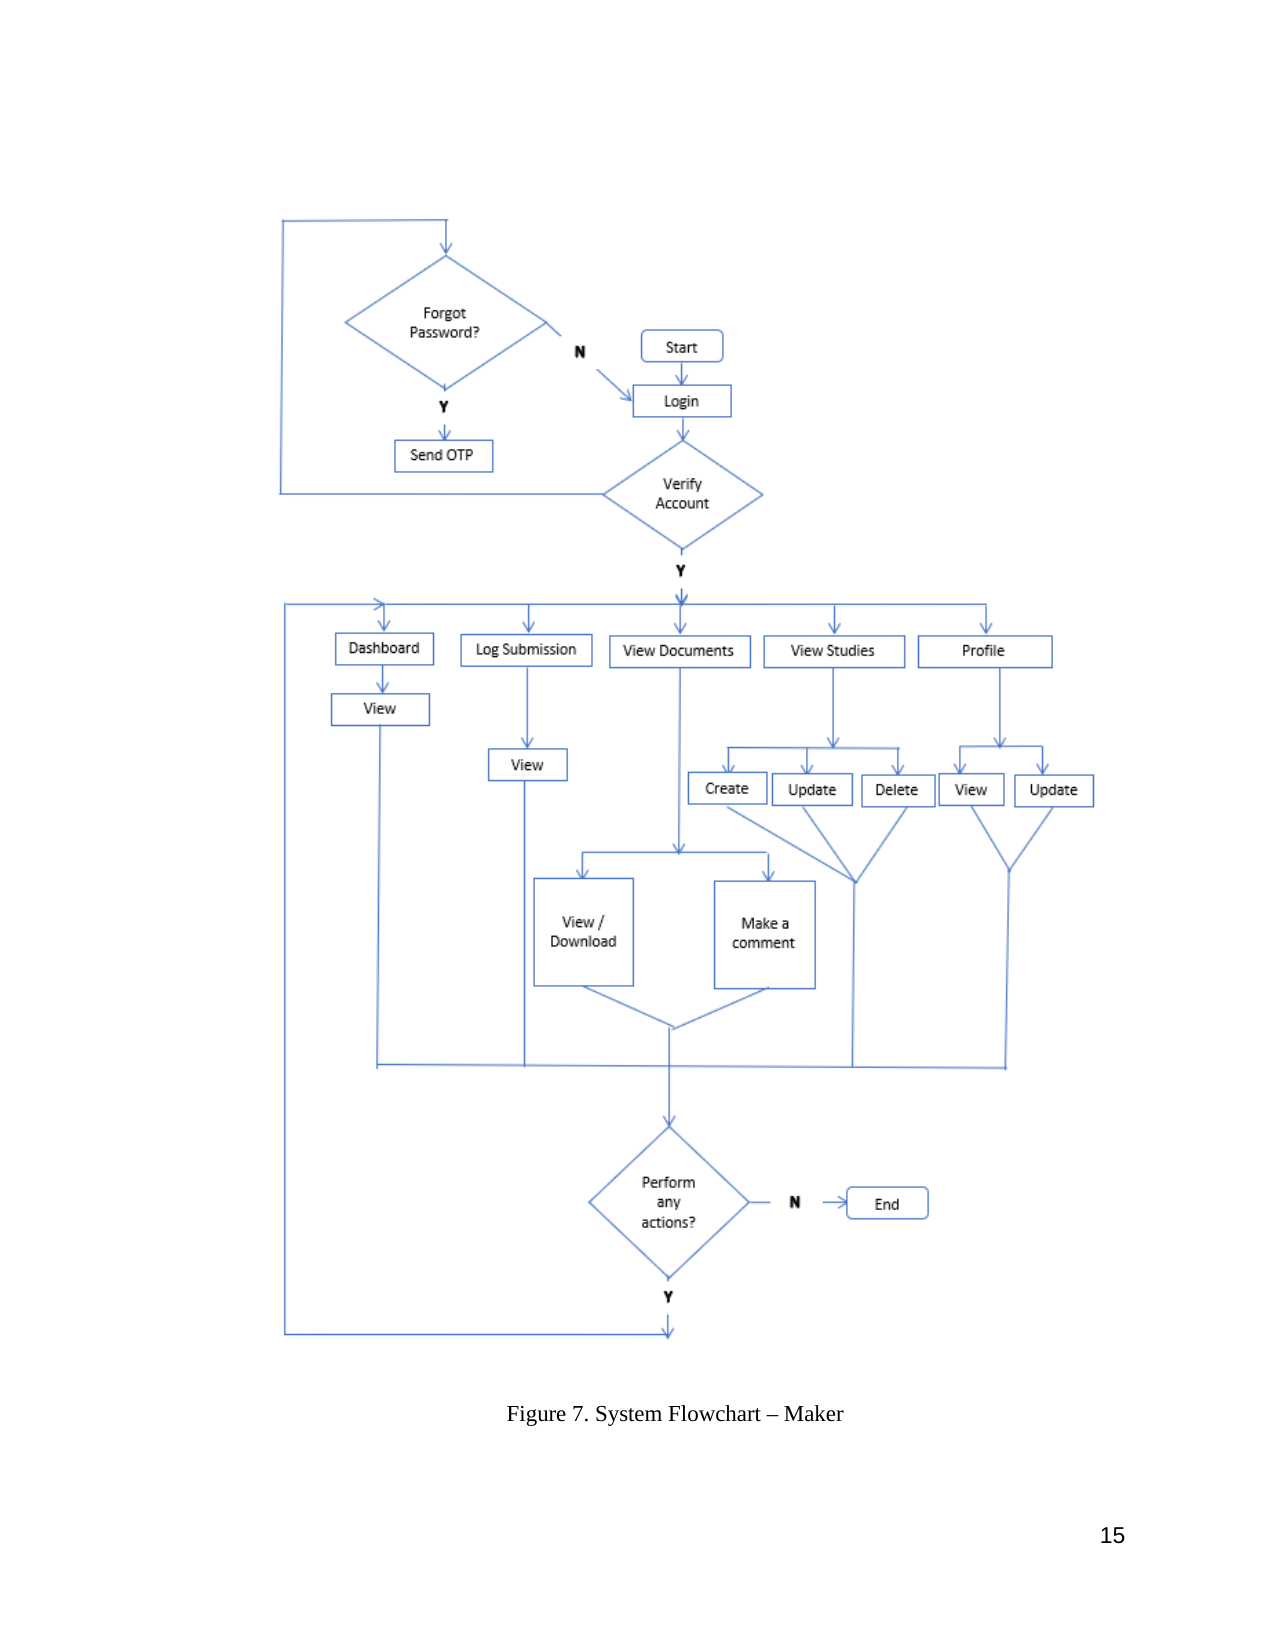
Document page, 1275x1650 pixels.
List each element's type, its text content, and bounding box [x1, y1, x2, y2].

picture [225, 189, 1166, 1385]
text Figure 7. System Flowchart – Maker [225, 1399, 1125, 1426]
